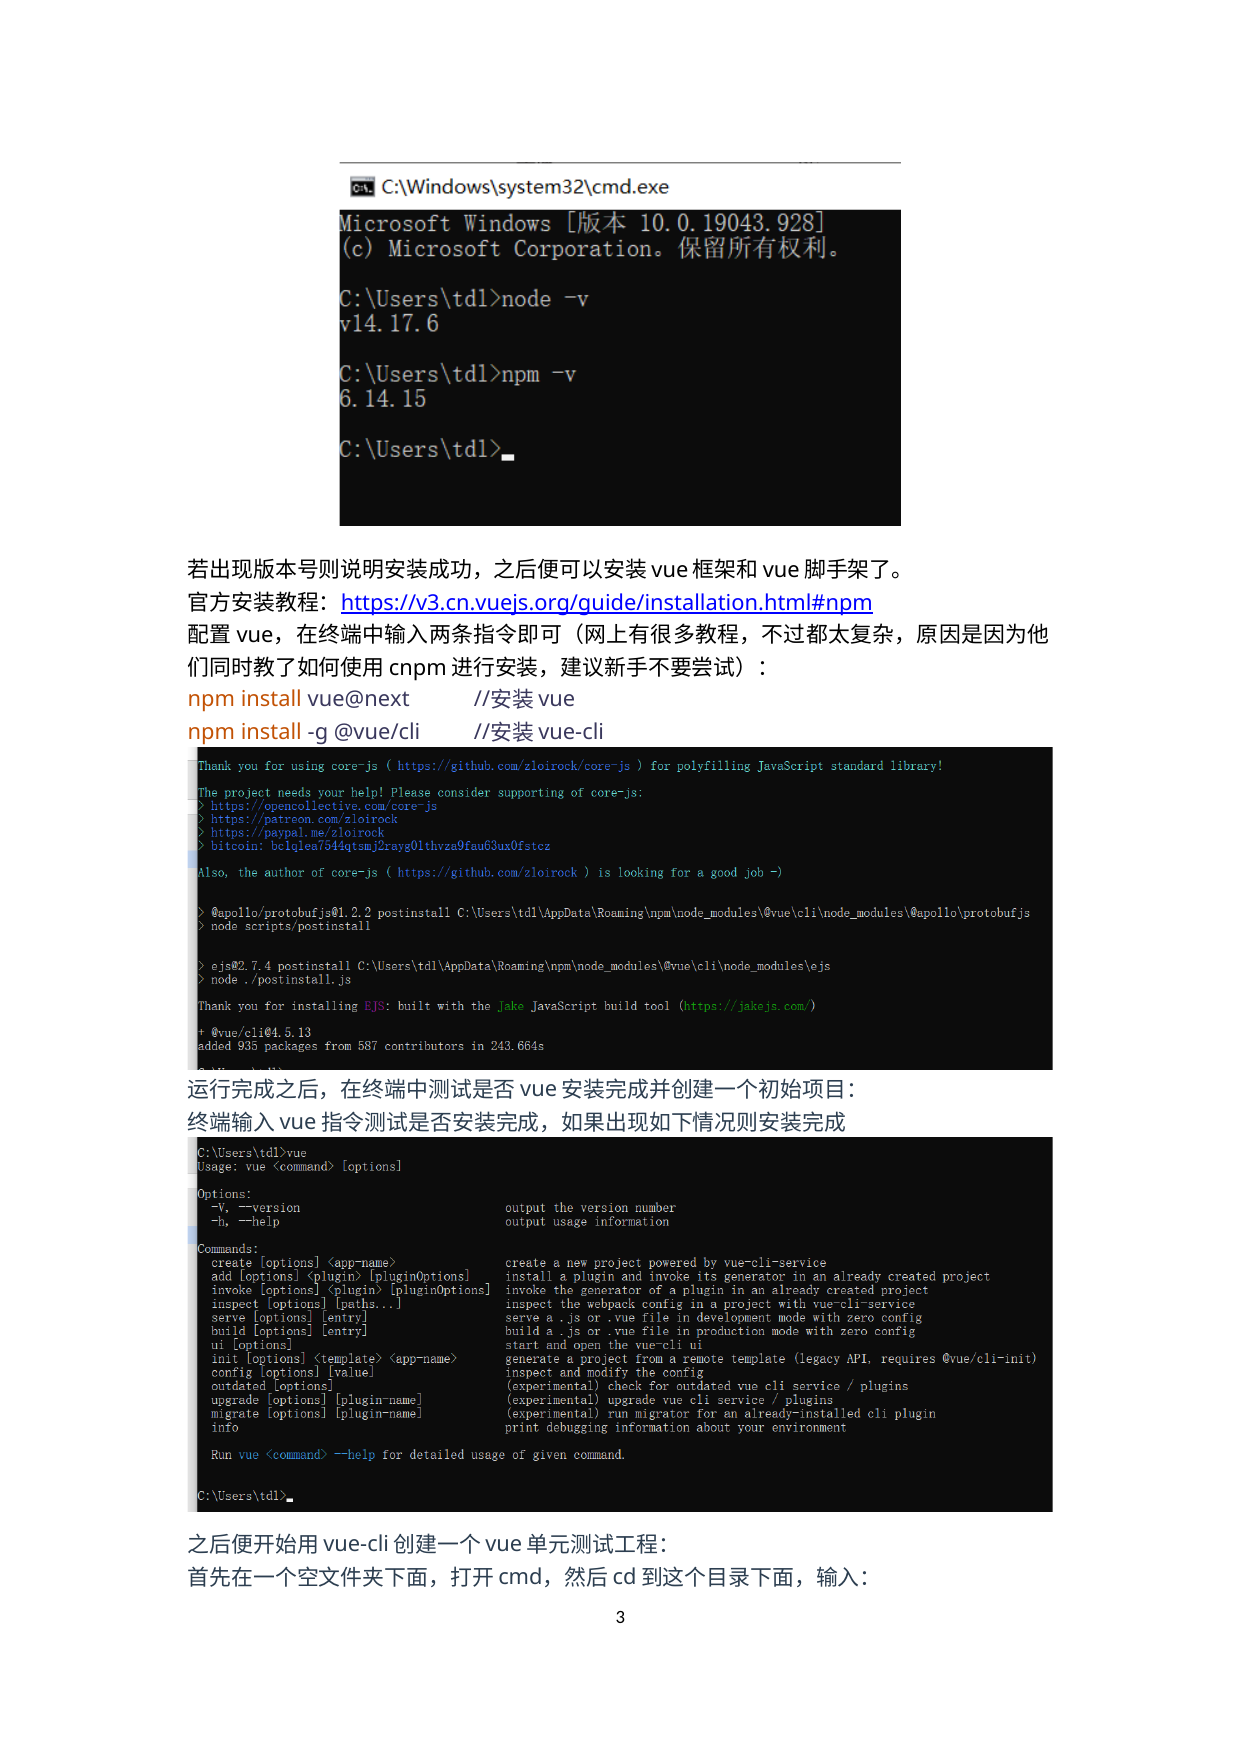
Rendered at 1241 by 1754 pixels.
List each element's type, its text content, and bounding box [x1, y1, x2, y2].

text 配置vue，在终端中输入两条指令即可（网上有很多教程，不过都太复杂，原因是因为他们同时教了如何使用cnpm进行安装，建议新手不要尝试）： [187, 617, 1053, 682]
text npm install -g @vue/cli //安装vue-cli [187, 714, 1053, 747]
picture [187, 747, 1053, 1070]
picture [339, 162, 901, 526]
text npm install vue@next //安装vue [187, 682, 1053, 714]
text 之后便开始用vue-cli创建一个vue单元测试工程： [187, 1527, 1053, 1559]
text 官方安装教程：https://v3.cn.vuejs.org/guide/installation.html#npm [187, 584, 1053, 617]
text 运行完成之后，在终端中测试是否vue安装完成并创建一个初始项目： [187, 1072, 1053, 1104]
text 终端输入vue指令测试是否安装完成，如果出现如下情况则安装完成 [187, 1104, 1053, 1137]
text 首先在一个空文件夹下面，打开cmd，然后cd到这个目录下面，输入： [187, 1559, 1053, 1592]
text 若出现版本号则说明安装成功，之后便可以安装vue框架和vue脚手架了。 [187, 552, 1053, 584]
picture [187, 1137, 1053, 1512]
